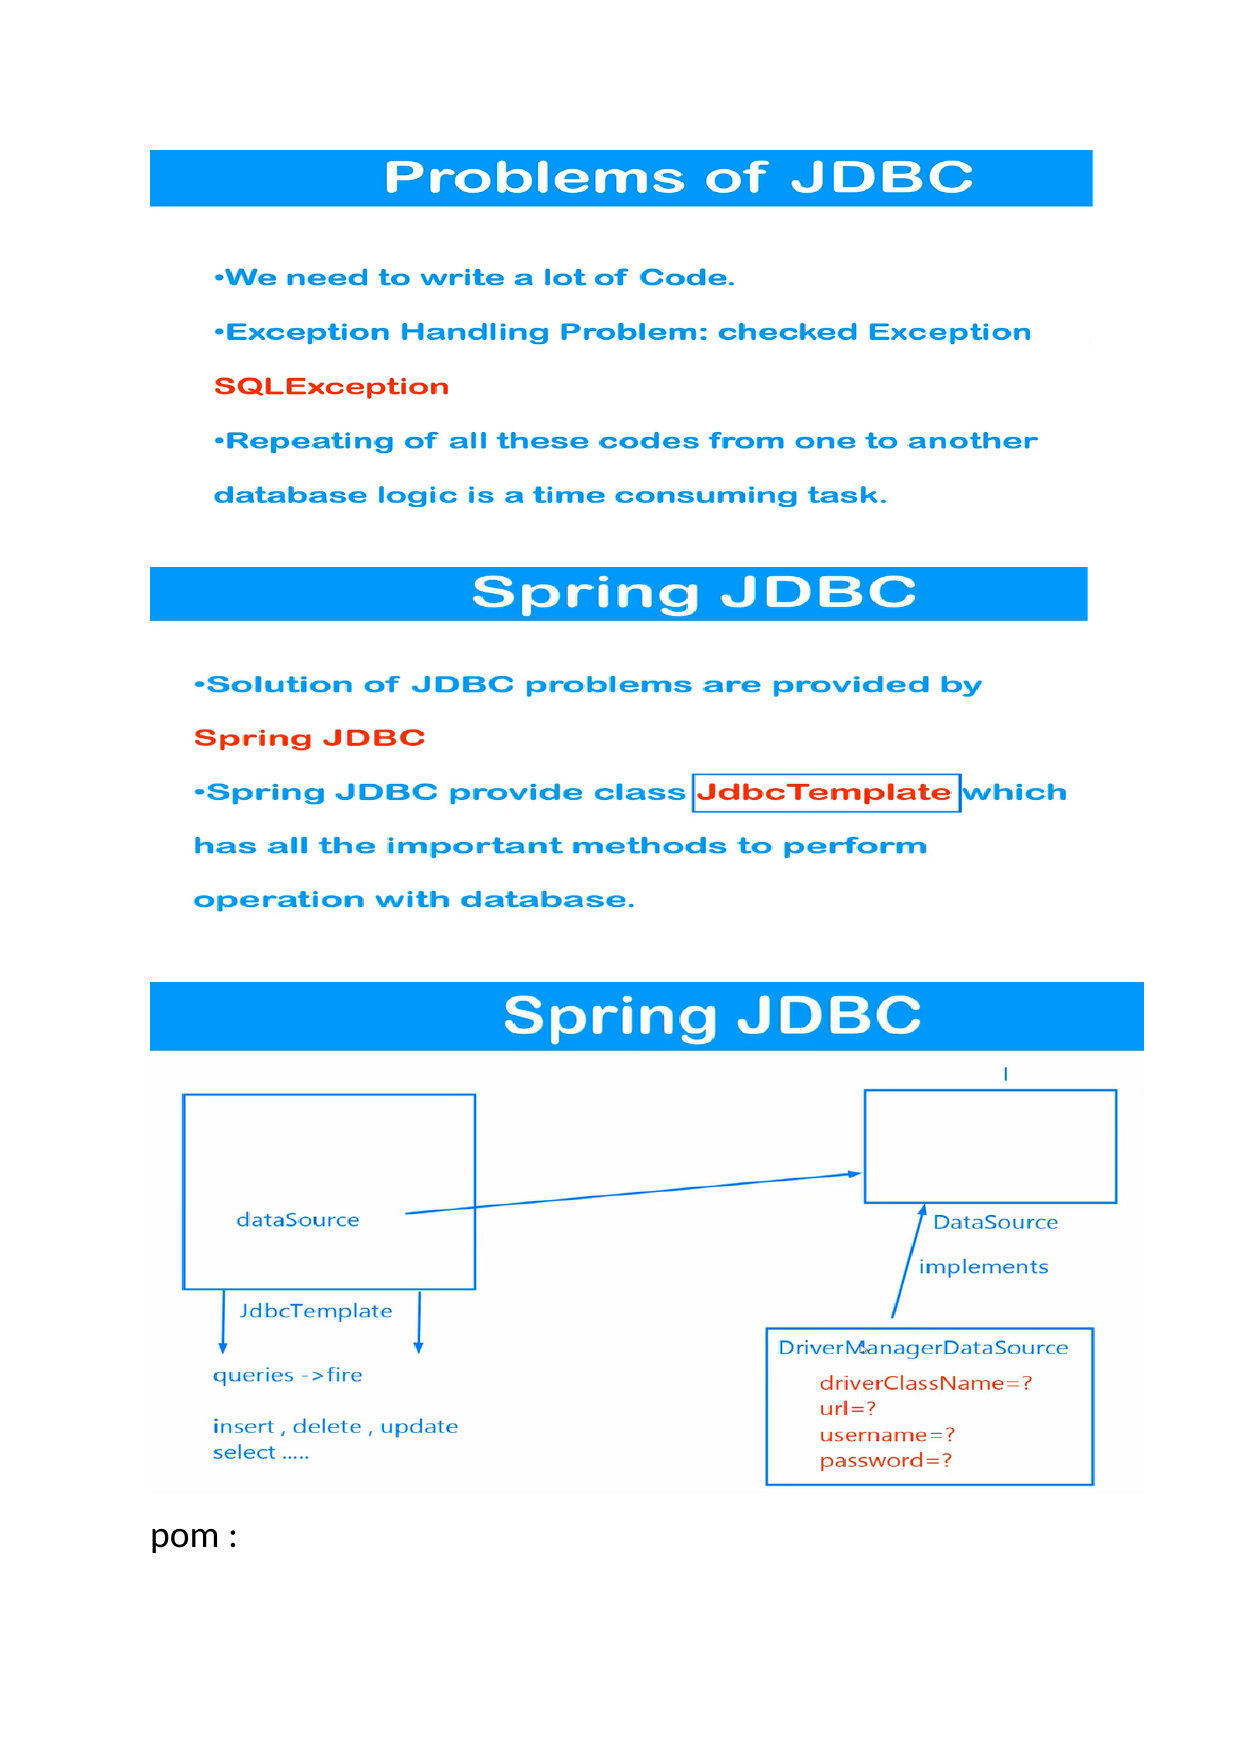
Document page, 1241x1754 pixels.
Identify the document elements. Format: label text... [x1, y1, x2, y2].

picture [150, 150, 1093, 549]
picture [150, 567, 1088, 916]
picture [150, 982, 1144, 1493]
text pom : [150, 1511, 1090, 1557]
